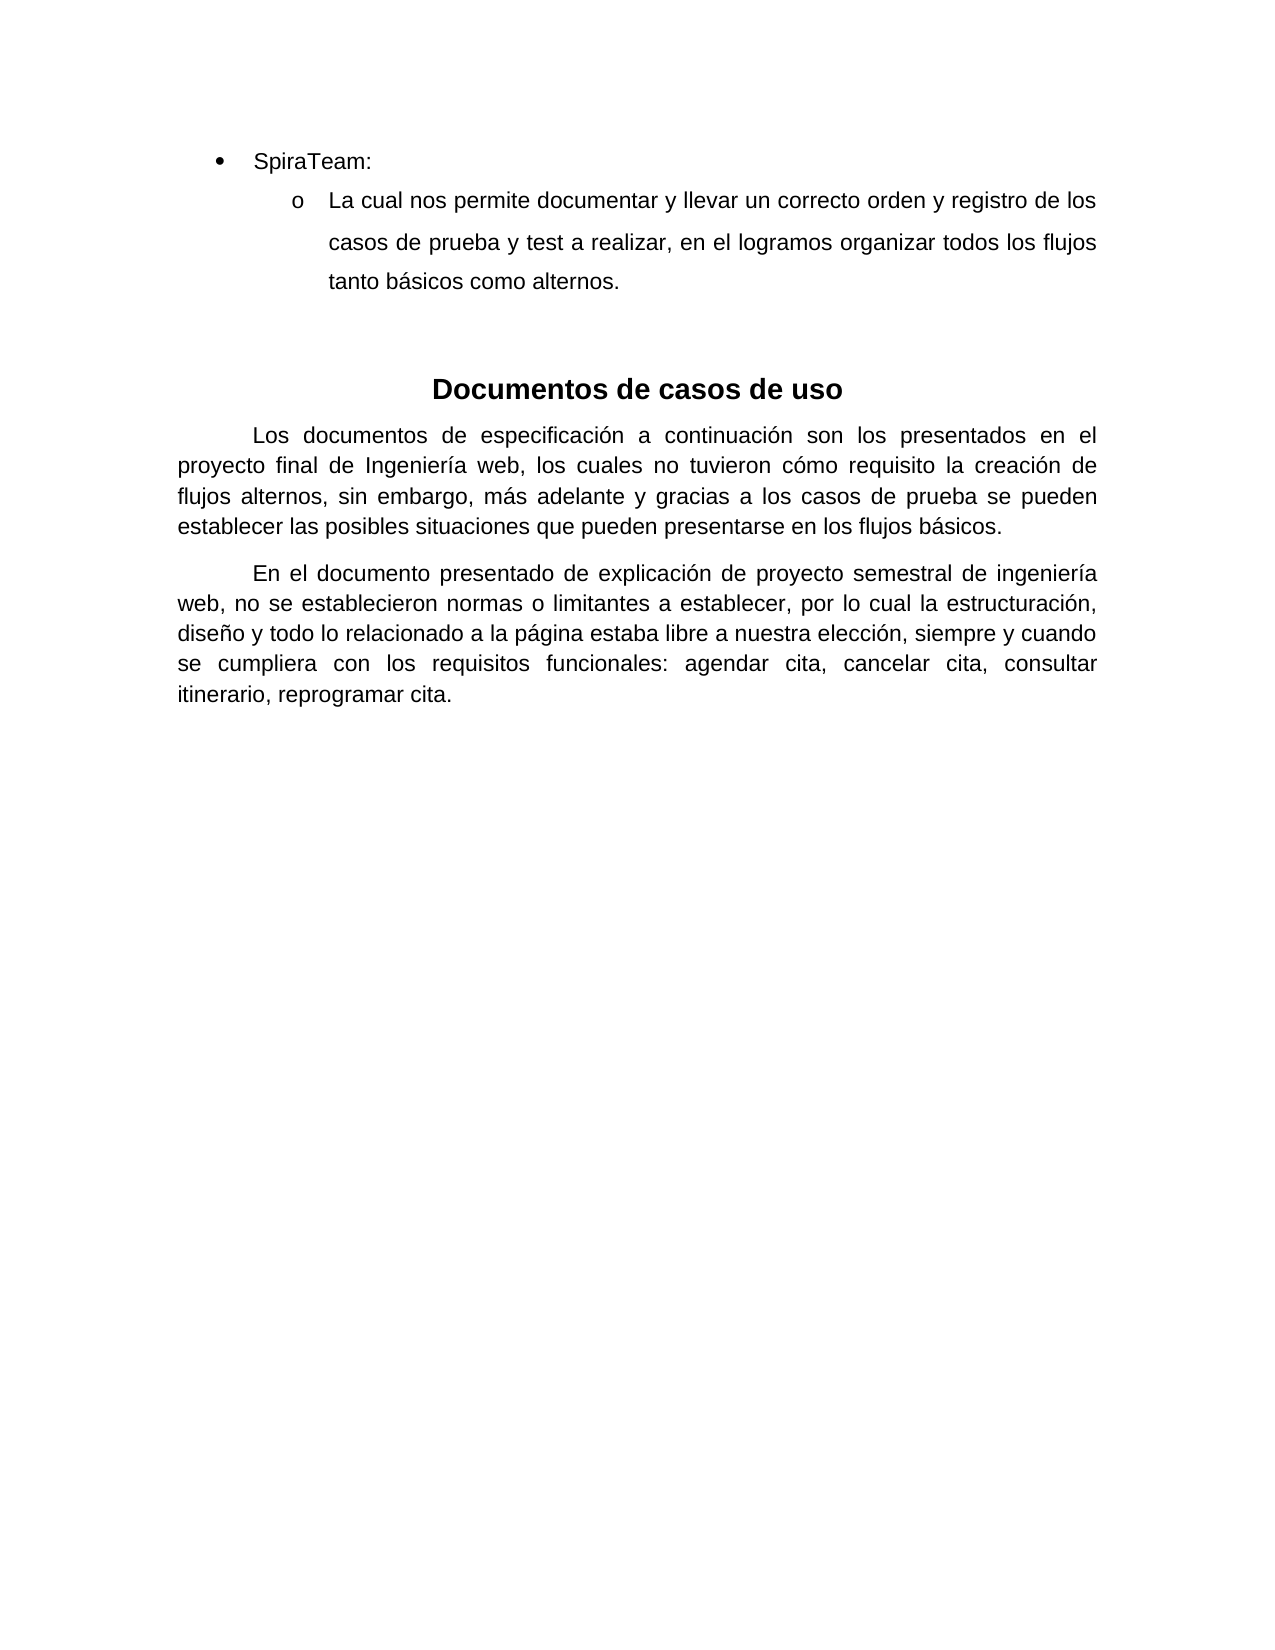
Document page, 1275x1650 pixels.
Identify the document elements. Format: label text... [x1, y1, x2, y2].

text Los documentos de especificación a continuación son los presentados en el proyecto final de Ingeniería web, los cuales no tuvieron cómo requisito la creación de flujos alternos, sin embargo, más adelante y gracias a los casos de prueba se pueden establecer las posibles situaciones que pueden presentarse en los flujos básicos. [177, 422, 1098, 539]
text En el documento presentado de explicación de proyecto semestral de ingeniería web, no se establecieron normas o limitantes a establecer, por lo cual la estructuración, diseño y todo lo relacionado a la página estaba libre a nuestra elección, siempre y cuando se cumpliera con los requisitos funcionales: agendar cita, cancelar cita, consultar itinerario, reprogramar cita. [177, 560, 1098, 707]
list SpiraTeam: [216, 148, 1098, 174]
subtitle Documentos de casos de uso [177, 372, 1098, 406]
list La cual nos permite documentar y llevar un correcto orden y registro de los casos de prueba y test a realizar, en el logramos organizar todos los flujos tanto básicos como alternos. [291, 187, 1098, 294]
